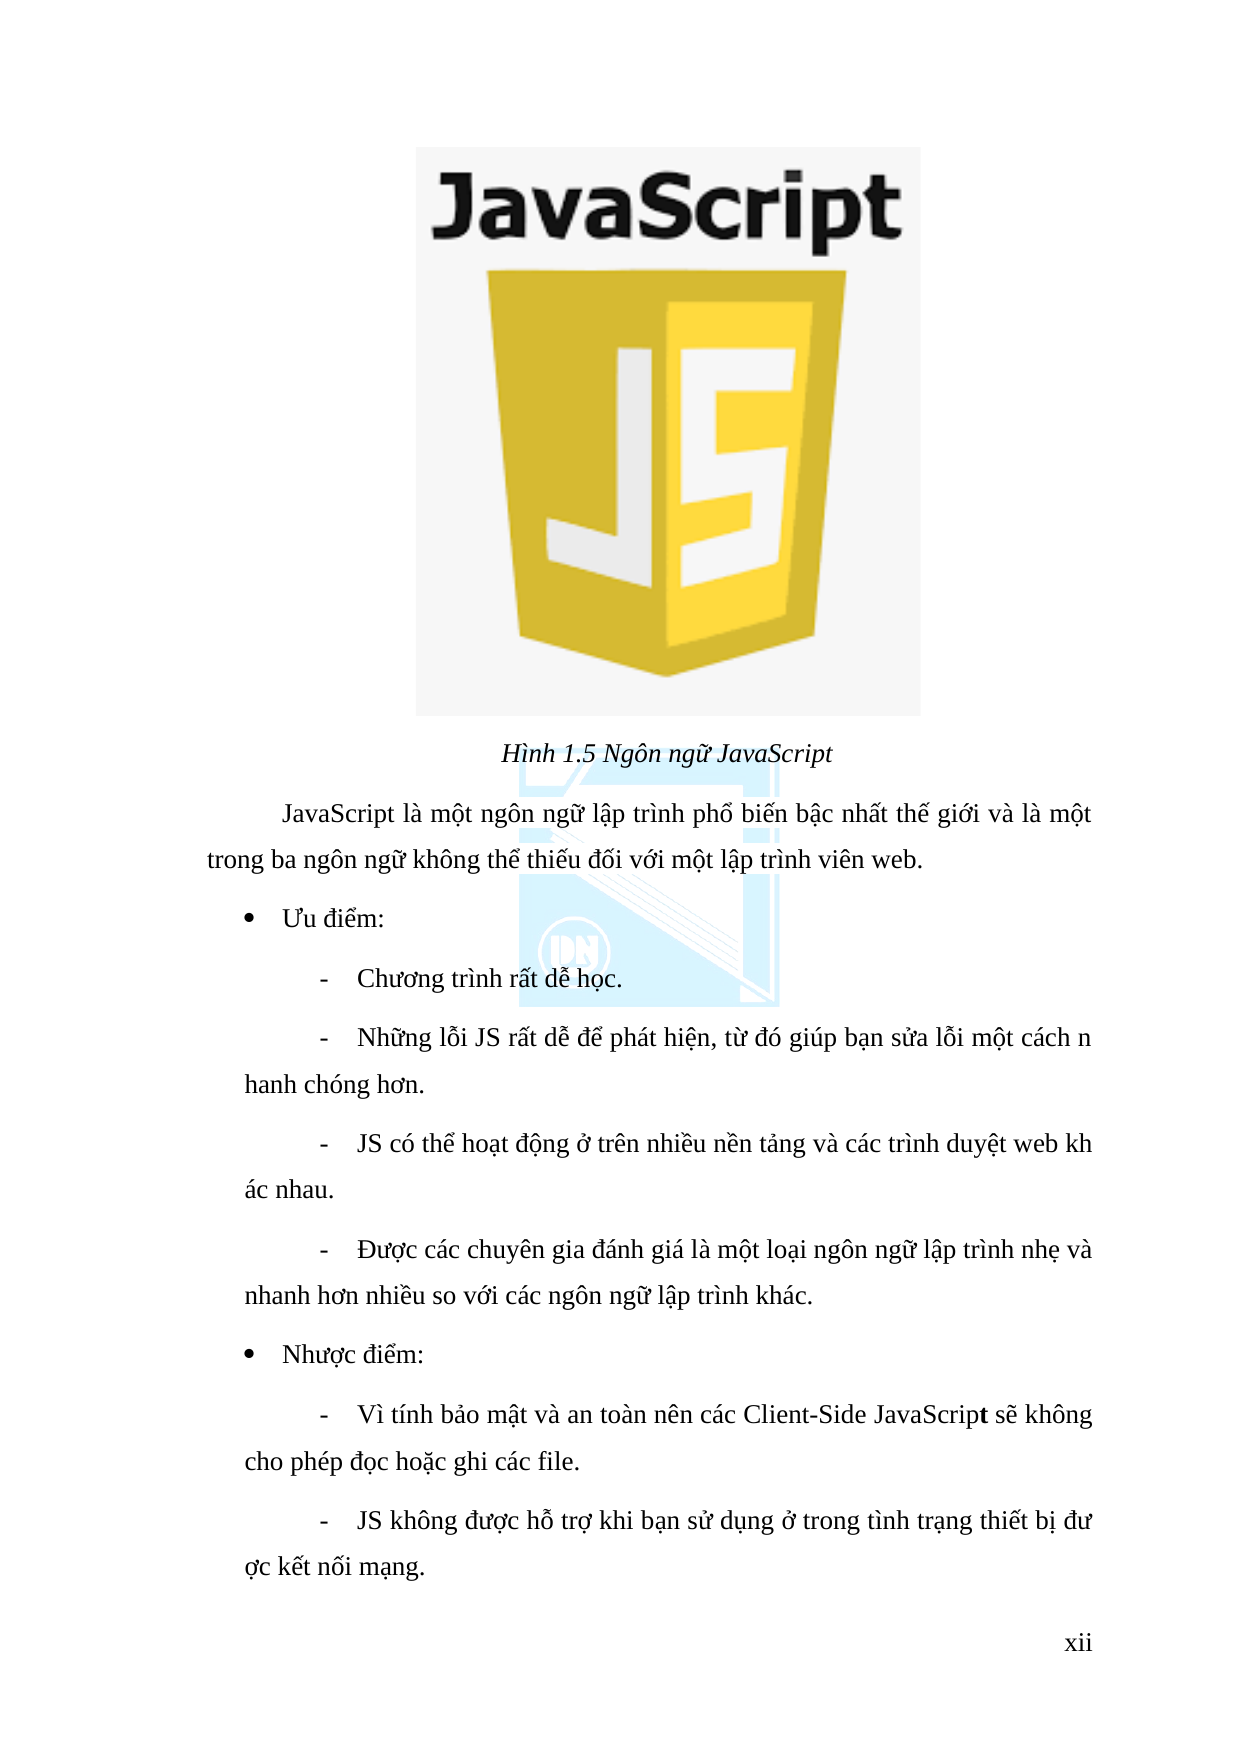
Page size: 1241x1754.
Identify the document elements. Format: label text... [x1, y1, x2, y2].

text Những lỗi JS rất dễ để phát hiện, từ đó giúp bạn sửa lỗi một cách nhanh chóng hơn. [244, 1021, 1092, 1099]
text JS có thể hoạt động ở trên nhiều nền tảng và các trình duyệt web khác nhau. [244, 1127, 1092, 1205]
text JS không được hỗ trợ khi bạn sử dụng ở trong tình trạng thiết bị được kết nối mạng. [244, 1504, 1092, 1582]
text Hình 1.5 Ngôn ngữ JavaScript [244, 737, 1092, 769]
list Nhược điểm: [244, 1338, 1092, 1370]
list Ưu điểm: [244, 902, 1092, 934]
text Vì tính bảo mật và an toàn nên các Client-Side JavaScript sẽ không cho phép đọc hoặc ghi các file. [244, 1398, 1092, 1476]
text Chương trình rất dễ học. [244, 962, 1092, 993]
text Được các chuyên gia đánh giá là một loại ngôn ngữ lập trình nhẹ và nhanh hơn nhiều so với các ngôn ngữ lập trình khác. [244, 1233, 1092, 1311]
picture [415, 147, 921, 716]
list JavaScript là một ngôn ngữ lập trình phổ biến bậc nhất thế giới và là một trong ba ngôn ngữ không thể thiếu đối với một lập trình viên web. [207, 797, 1092, 874]
